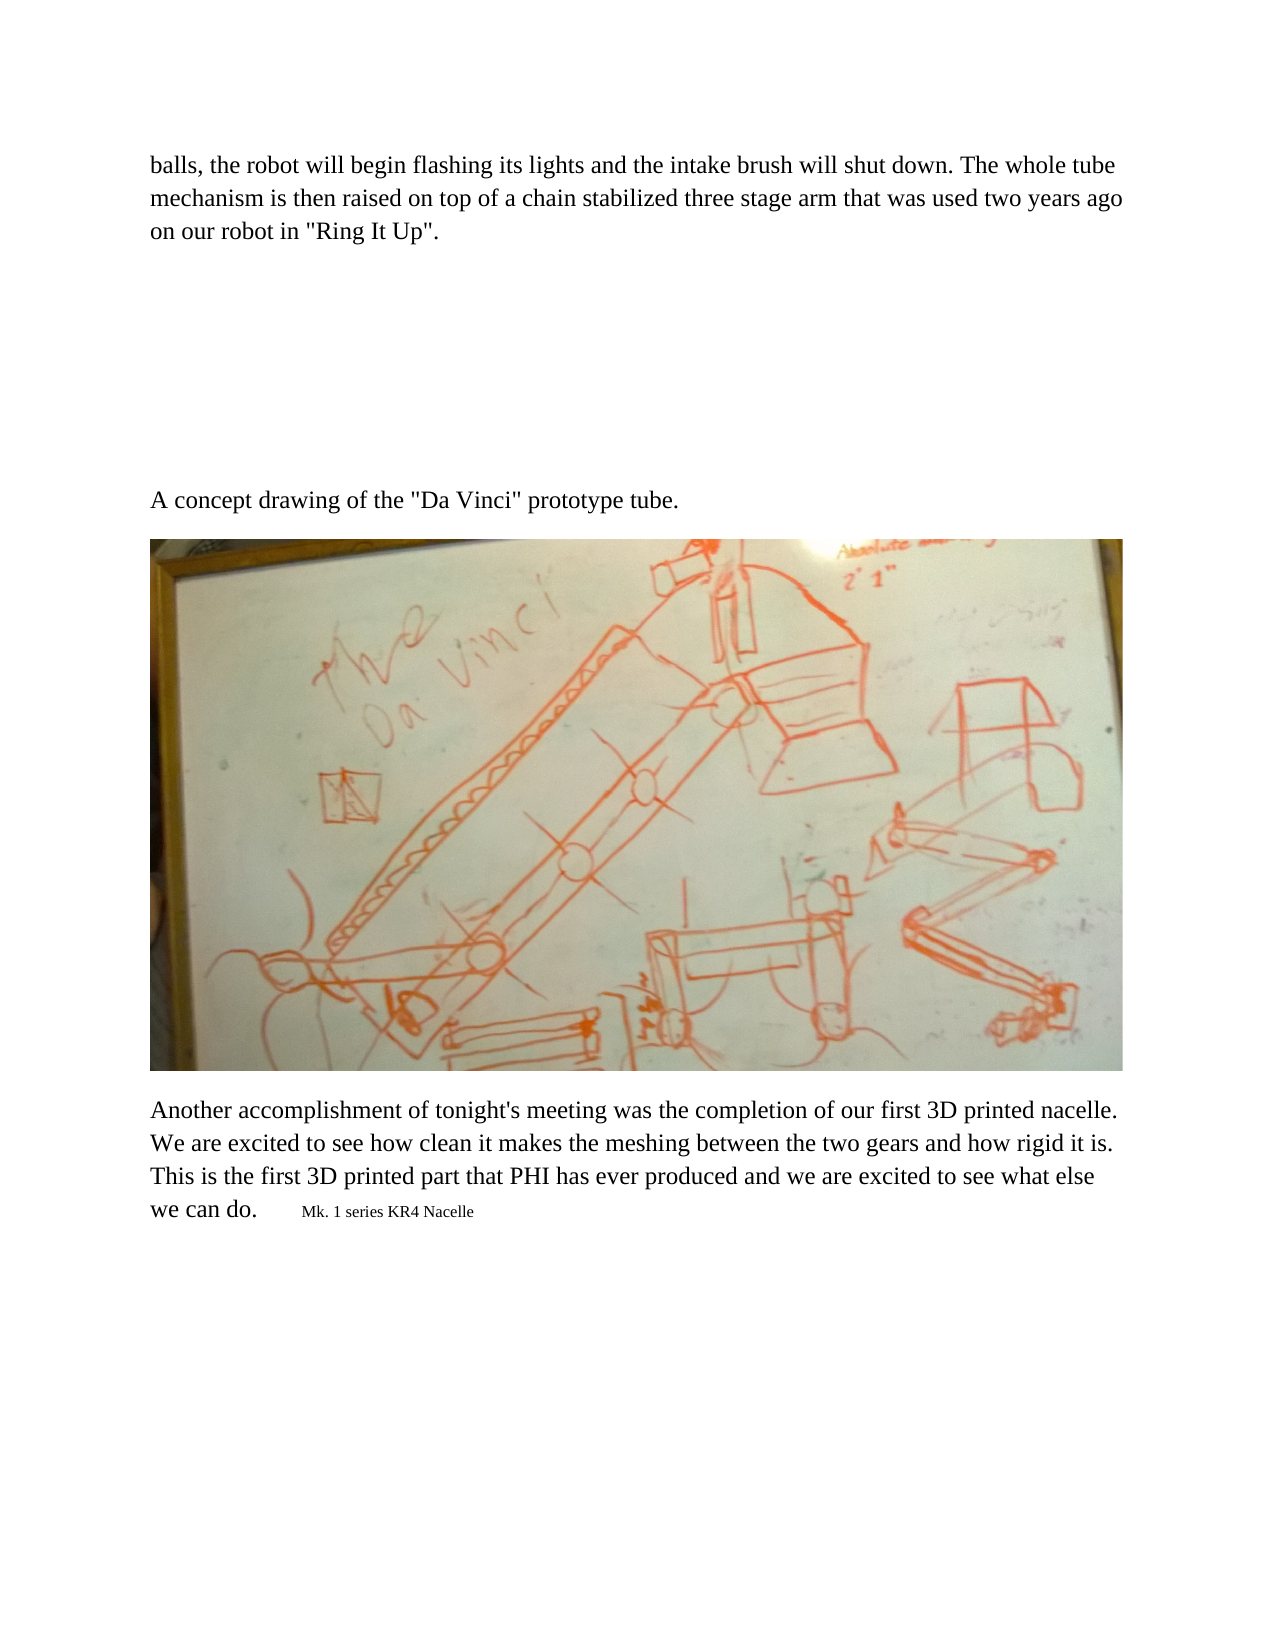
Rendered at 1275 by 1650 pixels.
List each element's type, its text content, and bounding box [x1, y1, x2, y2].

text A concept drawing of the "Da Vinci" prototype tube. [150, 485, 1125, 514]
picture [150, 539, 1123, 1071]
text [150, 150, 1125, 245]
text Another accomplishment of tonight's meeting was the completion of our first 3D printed nacelle. We are excited to see how clean it makes the meshing between the two gears and how rigid it is. This is the first 3D printed part that PHI has ever produced and we are excited to see what else we can do. Mk. 1 series KR4 Nacelle [150, 1095, 1125, 1223]
